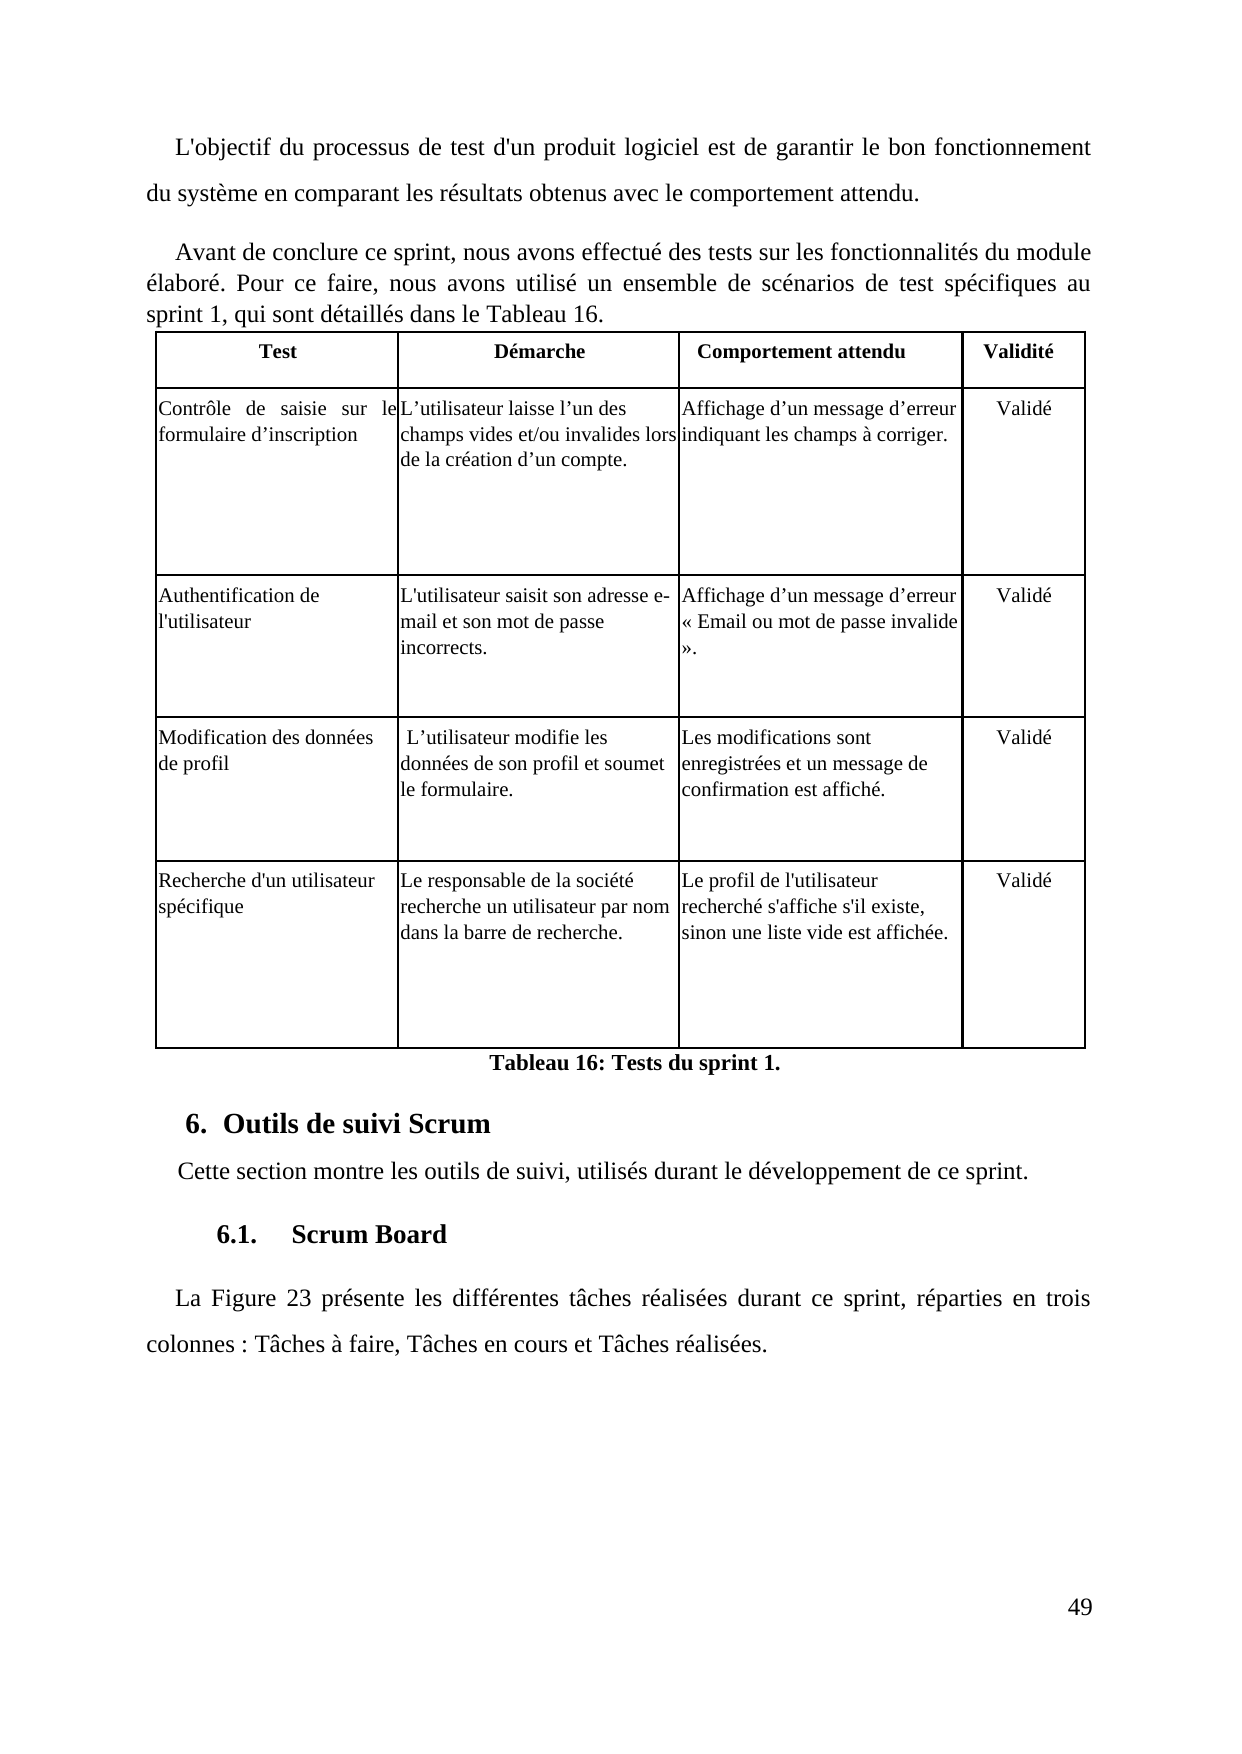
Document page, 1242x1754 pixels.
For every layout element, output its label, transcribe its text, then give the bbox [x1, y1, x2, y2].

text Avant de conclure ce sprint, nous avons effectué des tests sur les fonctionnalités du module élaboré. Pour ce faire, nous avons utilisé un ensemble de scénarios de test spécifiques au sprint 1, qui sont détaillés dans le Tableau 16. [146, 237, 1092, 328]
table_cell L’utilisateur modifie les données de son profil et soumet le formulaire. [399, 718, 678, 860]
table_cell L’utilisateur laisse l’un des champs vides et/ou invalides lors de la création d’un compte. [399, 389, 678, 574]
table_cell Modification des données de profil [157, 718, 397, 860]
list Outils de suivi Scrum [185, 1107, 1092, 1140]
text La Figure 23 présente les différentes tâches réalisées durant ce sprint, réparties en trois colonnes : Tâches à faire, Tâches en cours et Tâches réalisées. [146, 1283, 1092, 1358]
table_cell Affichage d’un message d’erreur indiquant les champs à corriger. [680, 389, 961, 574]
table_header Validité [964, 333, 1084, 387]
table_cell Le profil de l'utilisateur recherché s'affiche s'il existe, sinon une liste vide est affichée. [680, 862, 961, 1047]
table_header Test [157, 333, 397, 387]
table_cell Affichage d’un message d’erreur « Email ou mot de passe invalide ». [680, 576, 961, 716]
table_cell Validé [964, 718, 1084, 860]
text Tableau 16: Tests du sprint 1. [223, 1049, 1047, 1076]
list Scrum Board [216, 1218, 1092, 1249]
table_cell Contrôle de saisie sur le formulaire d’inscription [157, 389, 397, 574]
table_cell Recherche d'un utilisateur spécifique [157, 862, 397, 1047]
table_cell L'utilisateur saisit son adresse e-mail et son mot de passe incorrects. [399, 576, 678, 716]
text L'objectif du processus de test d'un produit logiciel est de garantir le bon fonctionnement du système en comparant les résultats obtenus avec le comportement attendu. [146, 132, 1092, 207]
table_cell Validé [964, 862, 1084, 1047]
text Cette section montre les outils de suivi, utilisés durant le développement de ce sprint. [177, 1156, 1092, 1185]
table_cell Les modifications sont enregistrées et un message de confirmation est affiché. [680, 718, 961, 860]
table_header Comportement attendu [680, 333, 961, 387]
table_cell Validé [964, 576, 1084, 716]
table_cell Le responsable de la société recherche un utilisateur par nom dans la barre de recherche. [399, 862, 678, 1047]
table_header Démarche [399, 333, 678, 387]
table_cell Validé [964, 389, 1084, 574]
table_cell Authentification de l'utilisateur [157, 576, 397, 716]
